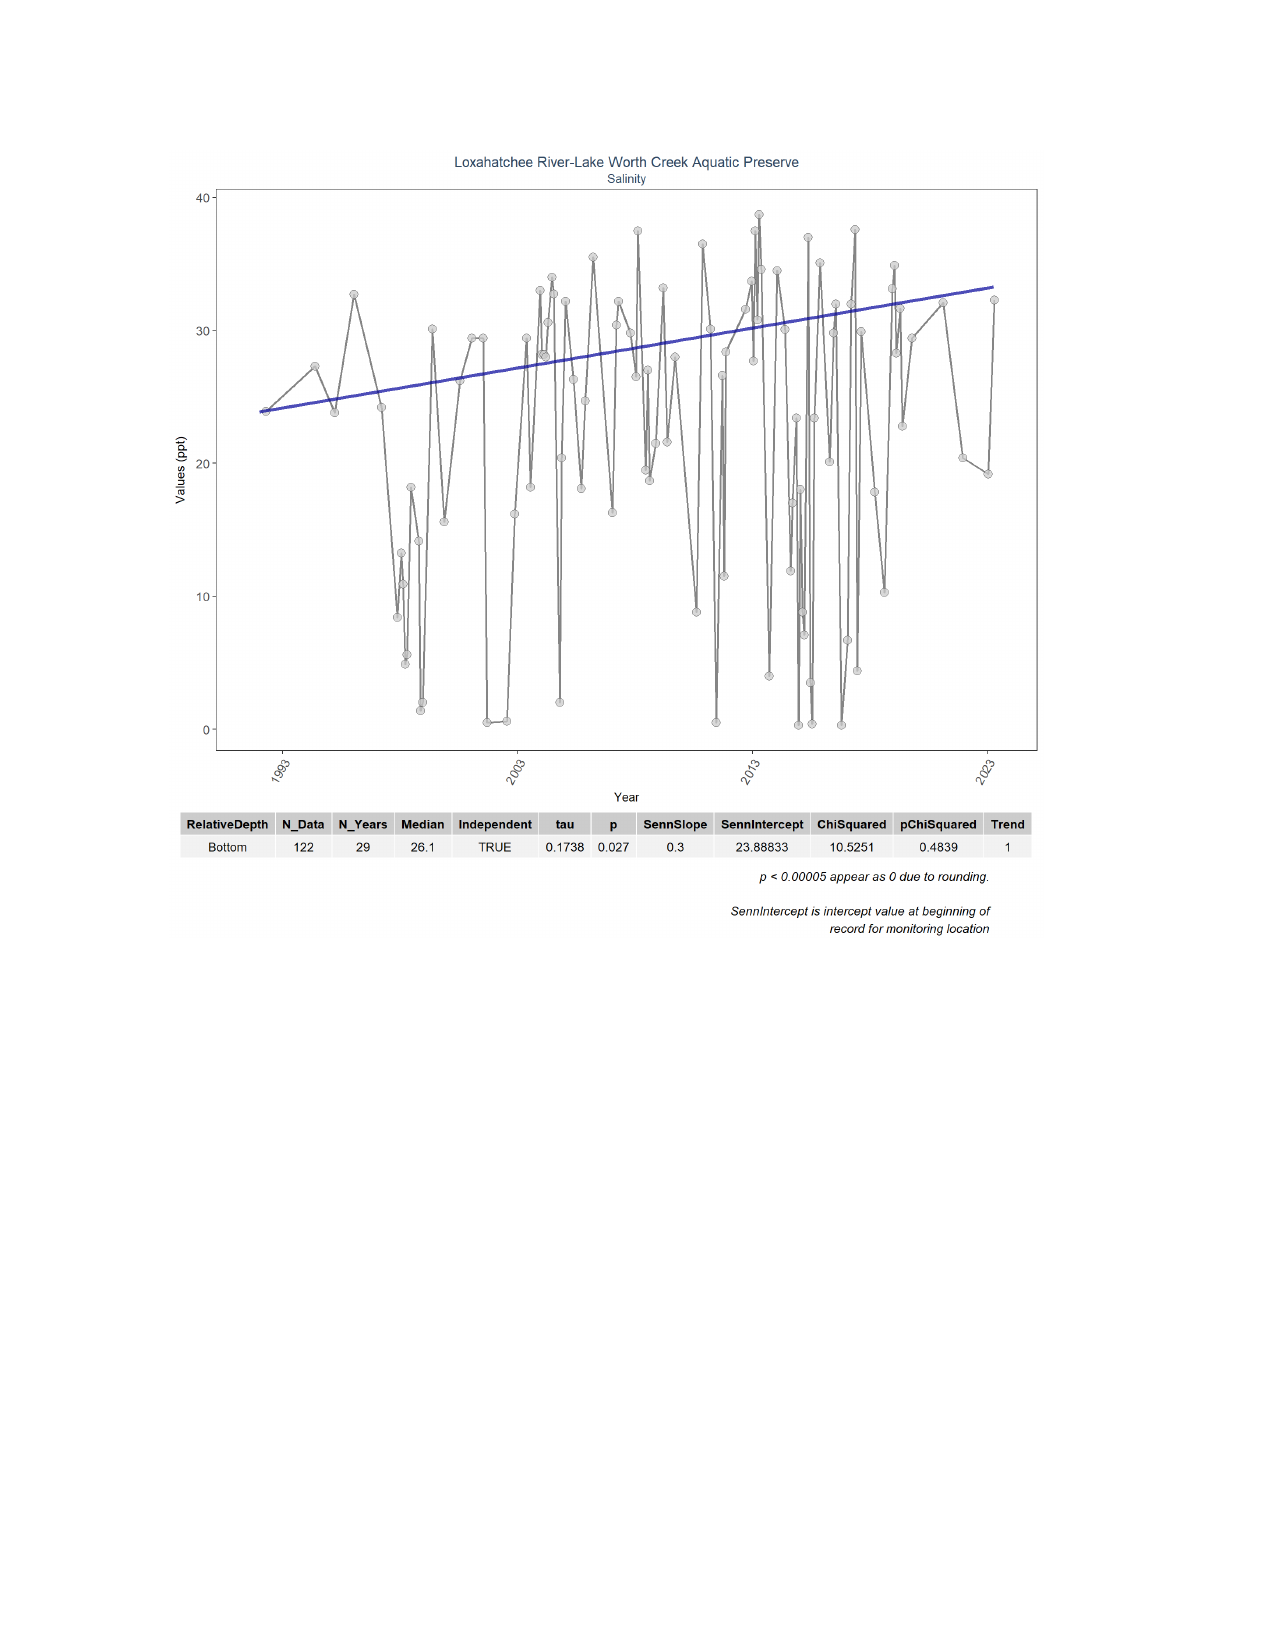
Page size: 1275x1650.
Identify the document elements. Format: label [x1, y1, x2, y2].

picture [168, 150, 1044, 938]
